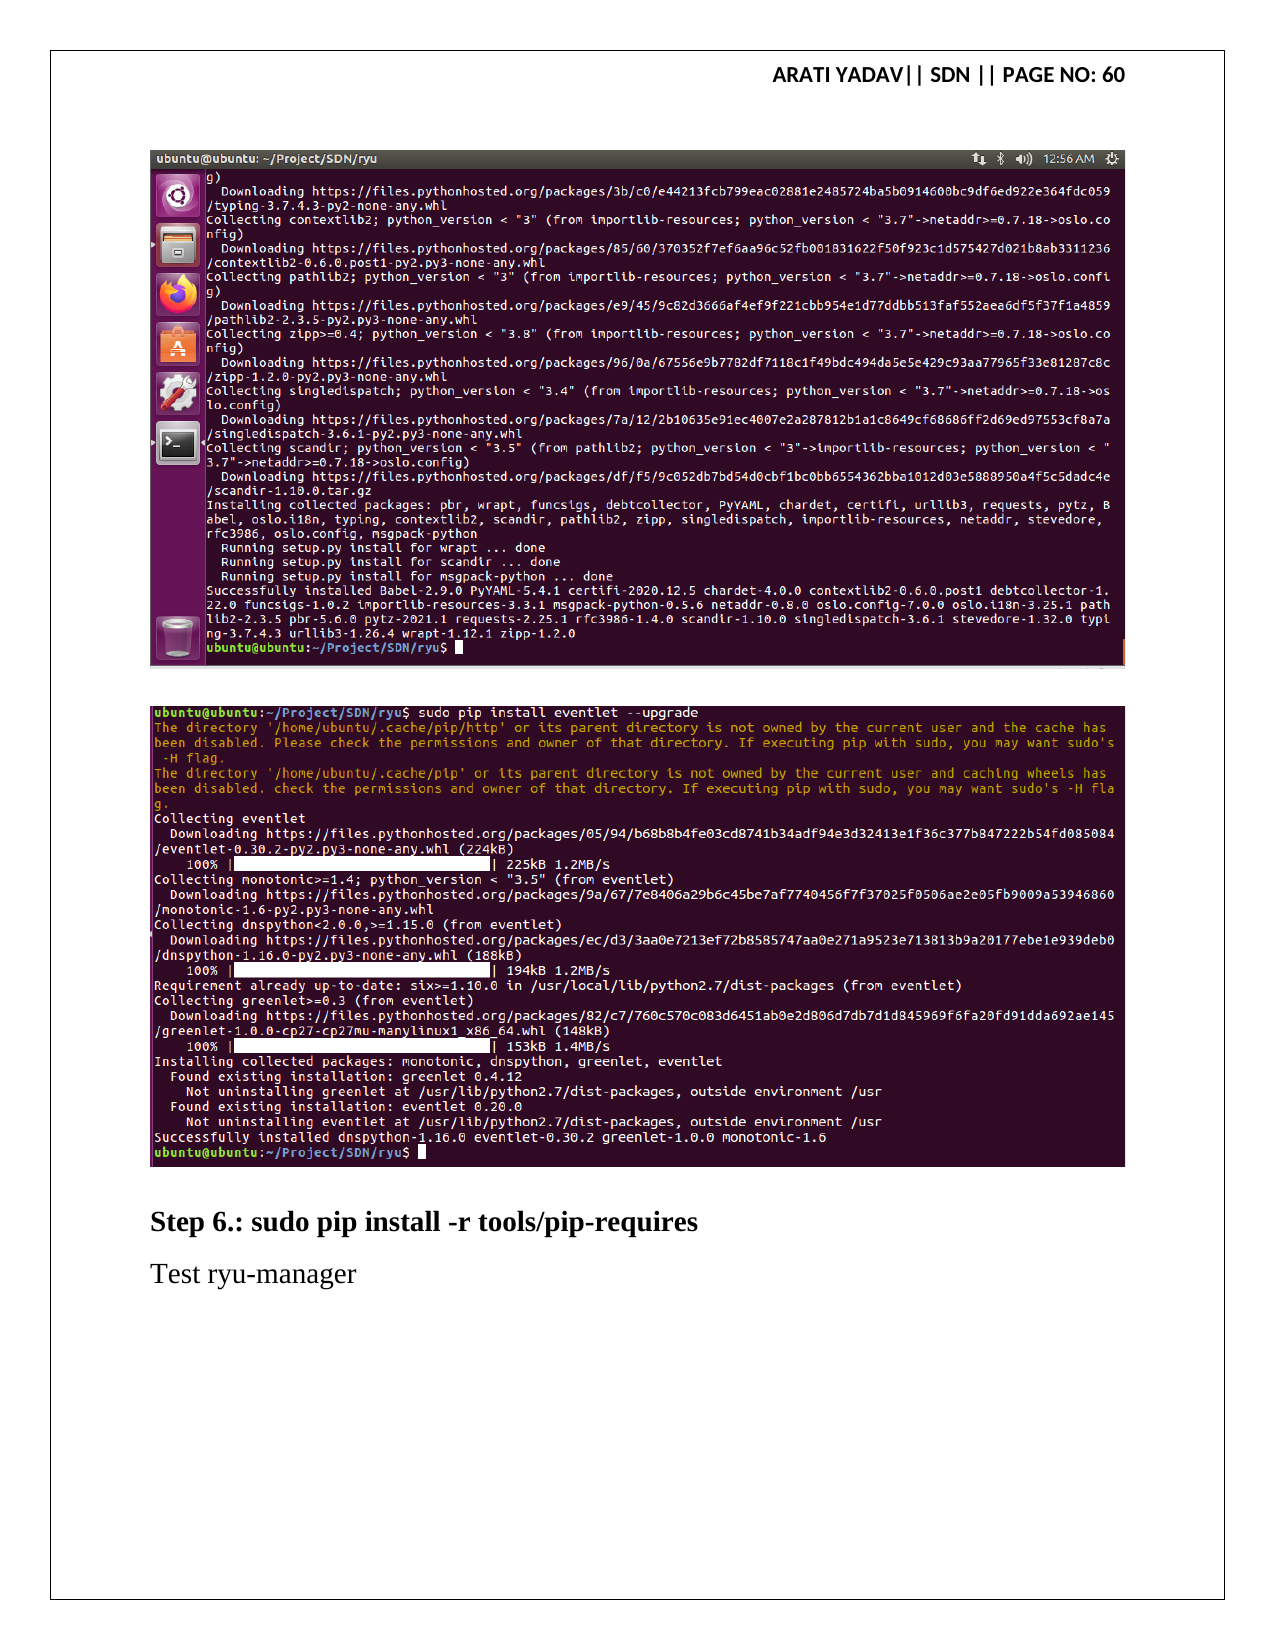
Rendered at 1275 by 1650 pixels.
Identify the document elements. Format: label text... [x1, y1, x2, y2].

picture [150, 150, 1125, 669]
text Test ryu-manager [150, 1257, 1125, 1290]
text Step 6.: sudo pip install -r tools/pip-requires [150, 1204, 1125, 1237]
picture [150, 706, 1125, 1167]
